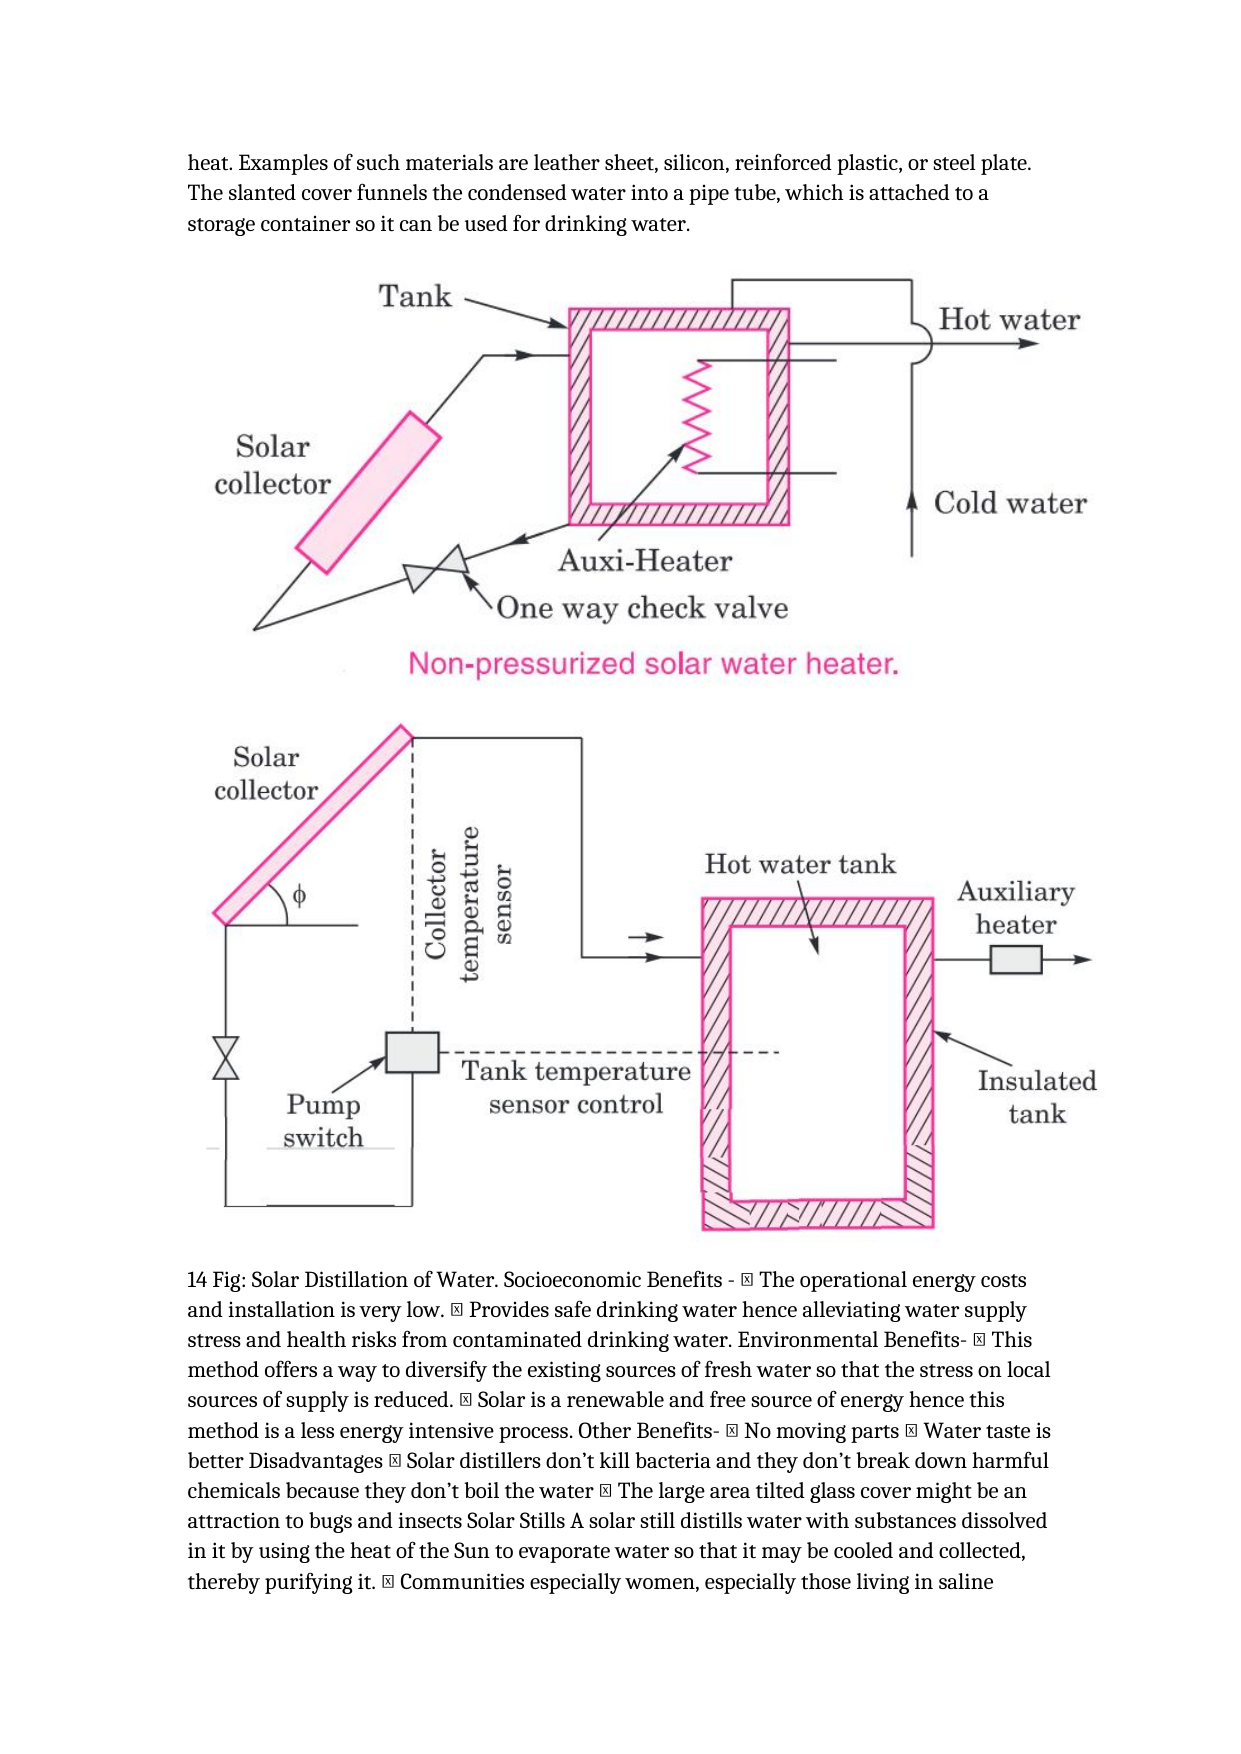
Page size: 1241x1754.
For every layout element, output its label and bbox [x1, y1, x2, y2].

picture [206, 721, 1107, 1242]
text [187, 150, 1053, 237]
picture [206, 261, 1107, 697]
text [187, 1266, 1053, 1595]
